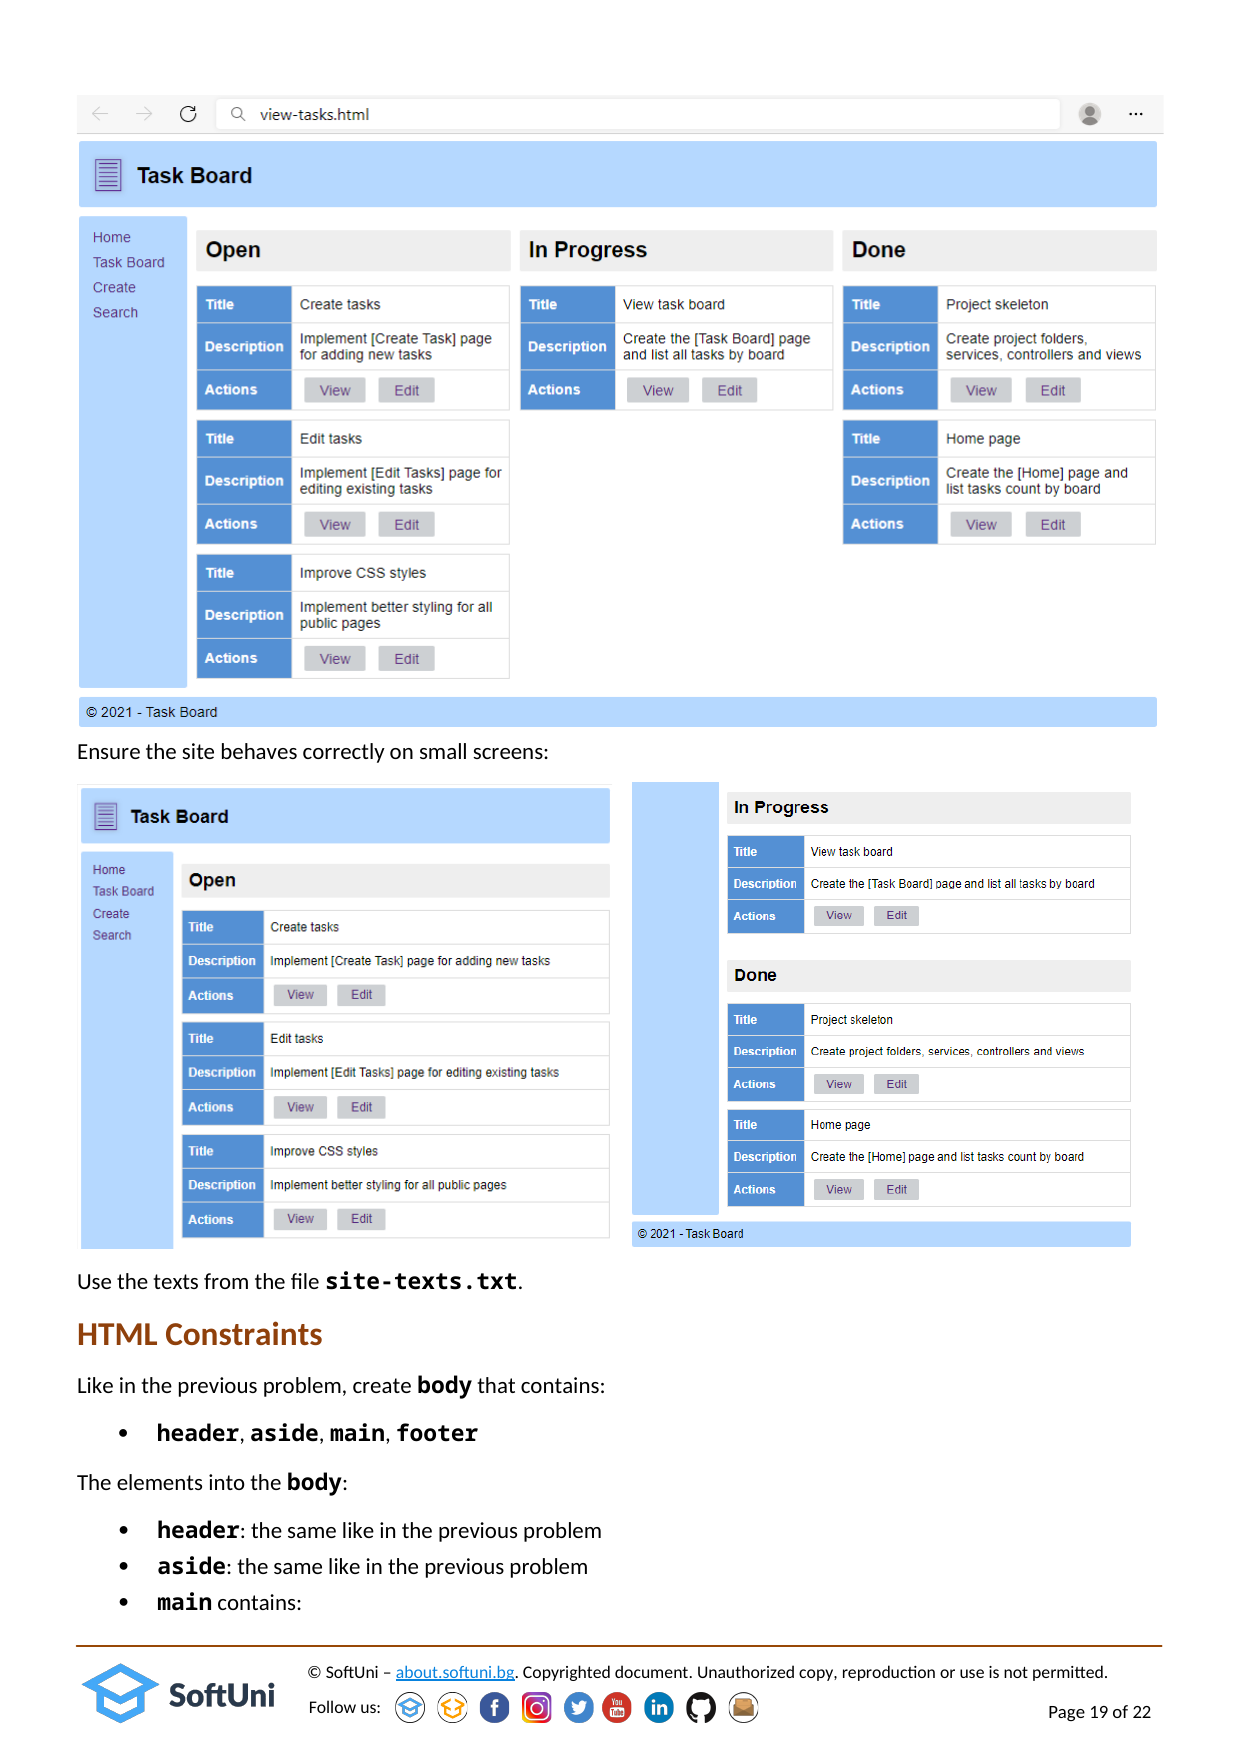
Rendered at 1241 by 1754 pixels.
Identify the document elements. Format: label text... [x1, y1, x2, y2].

picture [437, 1692, 468, 1723]
list header, aside, main, footer [119, 1417, 1163, 1448]
picture [658, 1705, 667, 1714]
picture [76, 781, 613, 1249]
picture [665, 1692, 674, 1701]
subtitle HTML Constraints [77, 1313, 1163, 1354]
picture [644, 1714, 653, 1723]
text Like in the previous problem, create body that contains: [77, 1368, 1163, 1400]
picture [522, 1692, 552, 1723]
picture [644, 1692, 653, 1701]
text Ensure the site behaves correctly on small screens: [77, 733, 1163, 765]
text Use the texts from the file site-texts.txt. [77, 1265, 1163, 1296]
picture [75, 1658, 281, 1729]
picture [627, 782, 1133, 1249]
picture [479, 1692, 510, 1723]
picture [665, 1714, 674, 1723]
picture [76, 95, 1164, 733]
list header: the same like in the previous problem [119, 1514, 1163, 1545]
list aside: the same like in the previous problem [119, 1550, 1163, 1581]
picture [686, 1692, 716, 1723]
list main contains: [119, 1586, 1163, 1617]
picture [728, 1692, 759, 1723]
picture [602, 1692, 632, 1723]
picture [564, 1692, 594, 1723]
picture [395, 1692, 425, 1723]
text The elements into the body: [77, 1465, 1163, 1497]
